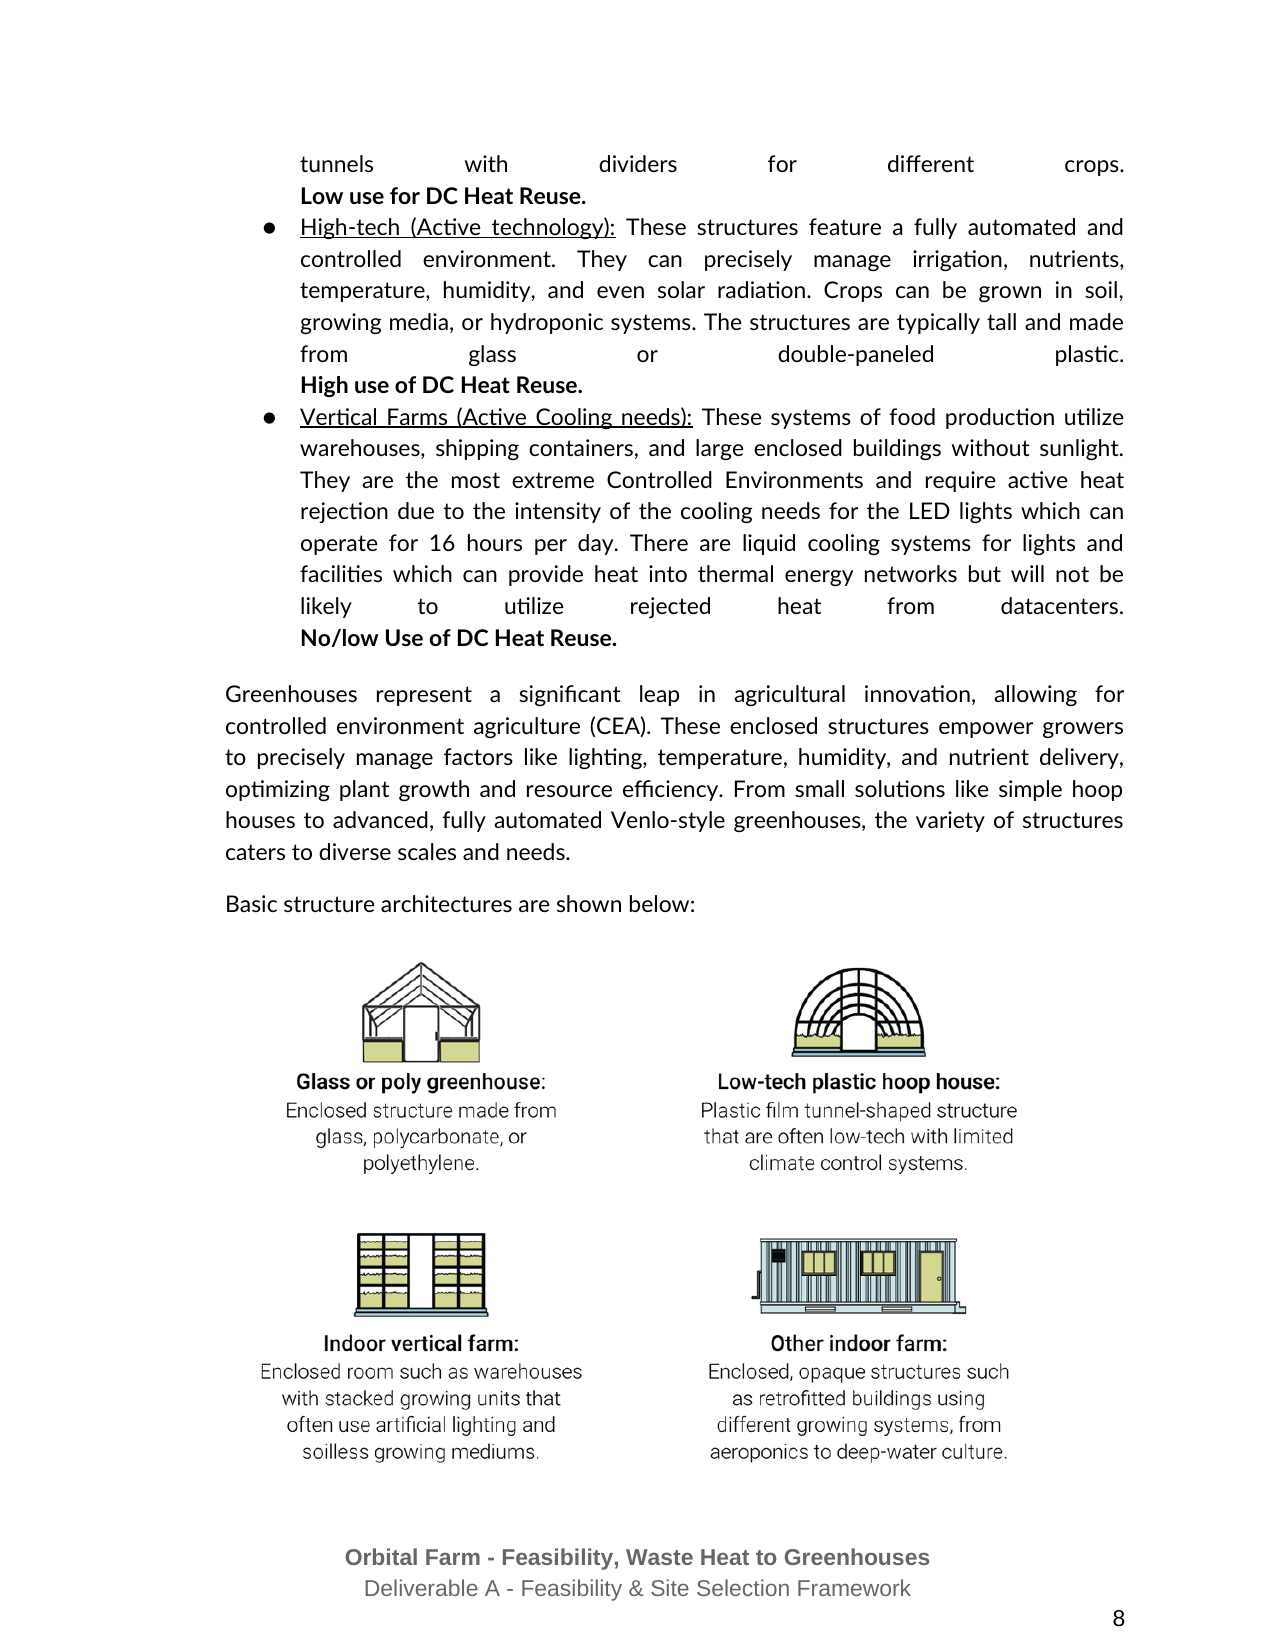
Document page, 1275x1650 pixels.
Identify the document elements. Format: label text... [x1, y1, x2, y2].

text Basic structure architectures are shown below: [225, 890, 1125, 918]
list High-tech (Active technology): These structures feature a fully automated and controlled environment. They can precisely manage irrigation, nutrients, temperature, humidity, and even solar radiation. Crops can be grown in soil, growing media, or hydroponic systems. The structures are typically tall and made from glass or double-paneled plastic. High use of DC Heat Reuse. [262, 213, 1125, 398]
list Vertical Farms (Active Cooling needs): These systems of food production utilize warehouses, shipping containers, and large enclosed buildings without sunlight. They are the most extreme Controlled Environments and require active heat rejection due to the intensity of the cooling needs for the LED lights which can operate for 16 hours per day. There are liquid cooling systems for lights and facilities which can provide heat into thermal energy networks but will not be likely to utilize rejected heat from datacenters. No/low Use of DC Heat Reuse. [262, 402, 1125, 651]
text Greenhouses represent a significant leap in agricultural innovation, allowing for controlled environment agriculture (CEA). These enclosed structures empower growers to precisely manage factors like lighting, temperature, humidity, and nutrient delivery, optimizing plant growth and resource efficiency. From small solutions like simple hoop houses to advanced, fully automated Venlo-style greenhouses, the variety of structures caters to diverse scales and needs. [225, 680, 1125, 865]
picture [175, 942, 1100, 1477]
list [262, 150, 1125, 209]
